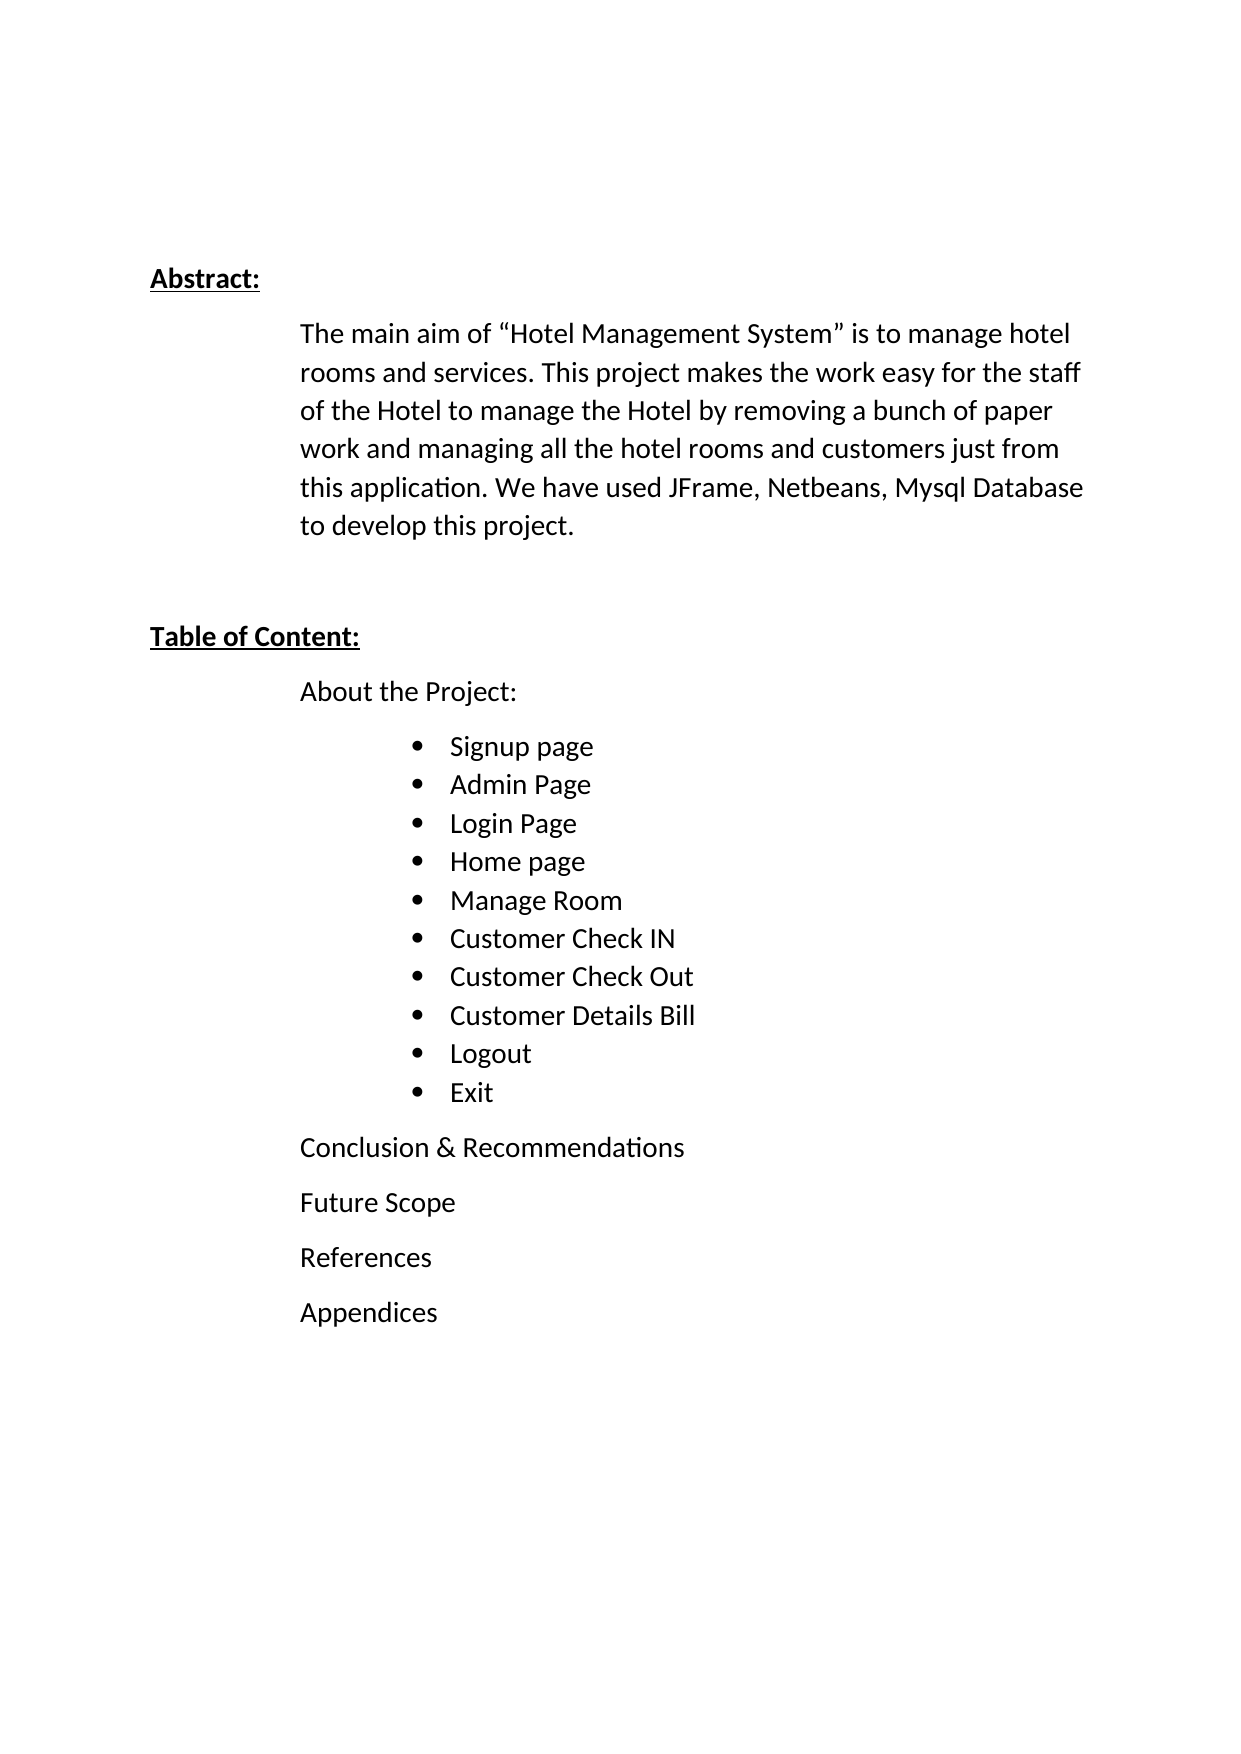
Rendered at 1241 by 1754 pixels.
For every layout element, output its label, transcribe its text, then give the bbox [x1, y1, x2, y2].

text Conclusion & Recommendations [225, 1129, 1090, 1164]
text Future Scope [225, 1184, 1090, 1220]
text About the Project: [225, 673, 1090, 708]
text Abstract: [150, 260, 1090, 296]
list Exit [412, 1074, 1090, 1109]
list Login Page [412, 805, 1090, 840]
list Manage Room [412, 882, 1090, 917]
text References [225, 1239, 1090, 1275]
text Appendices [225, 1294, 1090, 1330]
list Customer Details Bill [412, 997, 1090, 1033]
list Admin Page [412, 766, 1090, 802]
list Customer Check IN [412, 920, 1090, 956]
list Customer Check Out [412, 958, 1090, 994]
text Table of Content: [150, 618, 1090, 653]
list Signup page [412, 728, 1090, 763]
list Home page [412, 843, 1090, 879]
list Logout [412, 1035, 1090, 1071]
text The main aim of “Hotel Management System” is to manage hotel rooms and services. This project makes the work easy for the staff of the Hotel to manage the Hotel by removing a bunch of paper work and managing all the hotel rooms and customers just from this application. We have used JFrame, Netbeans, Mysql Database to develop this project. [300, 315, 1090, 543]
